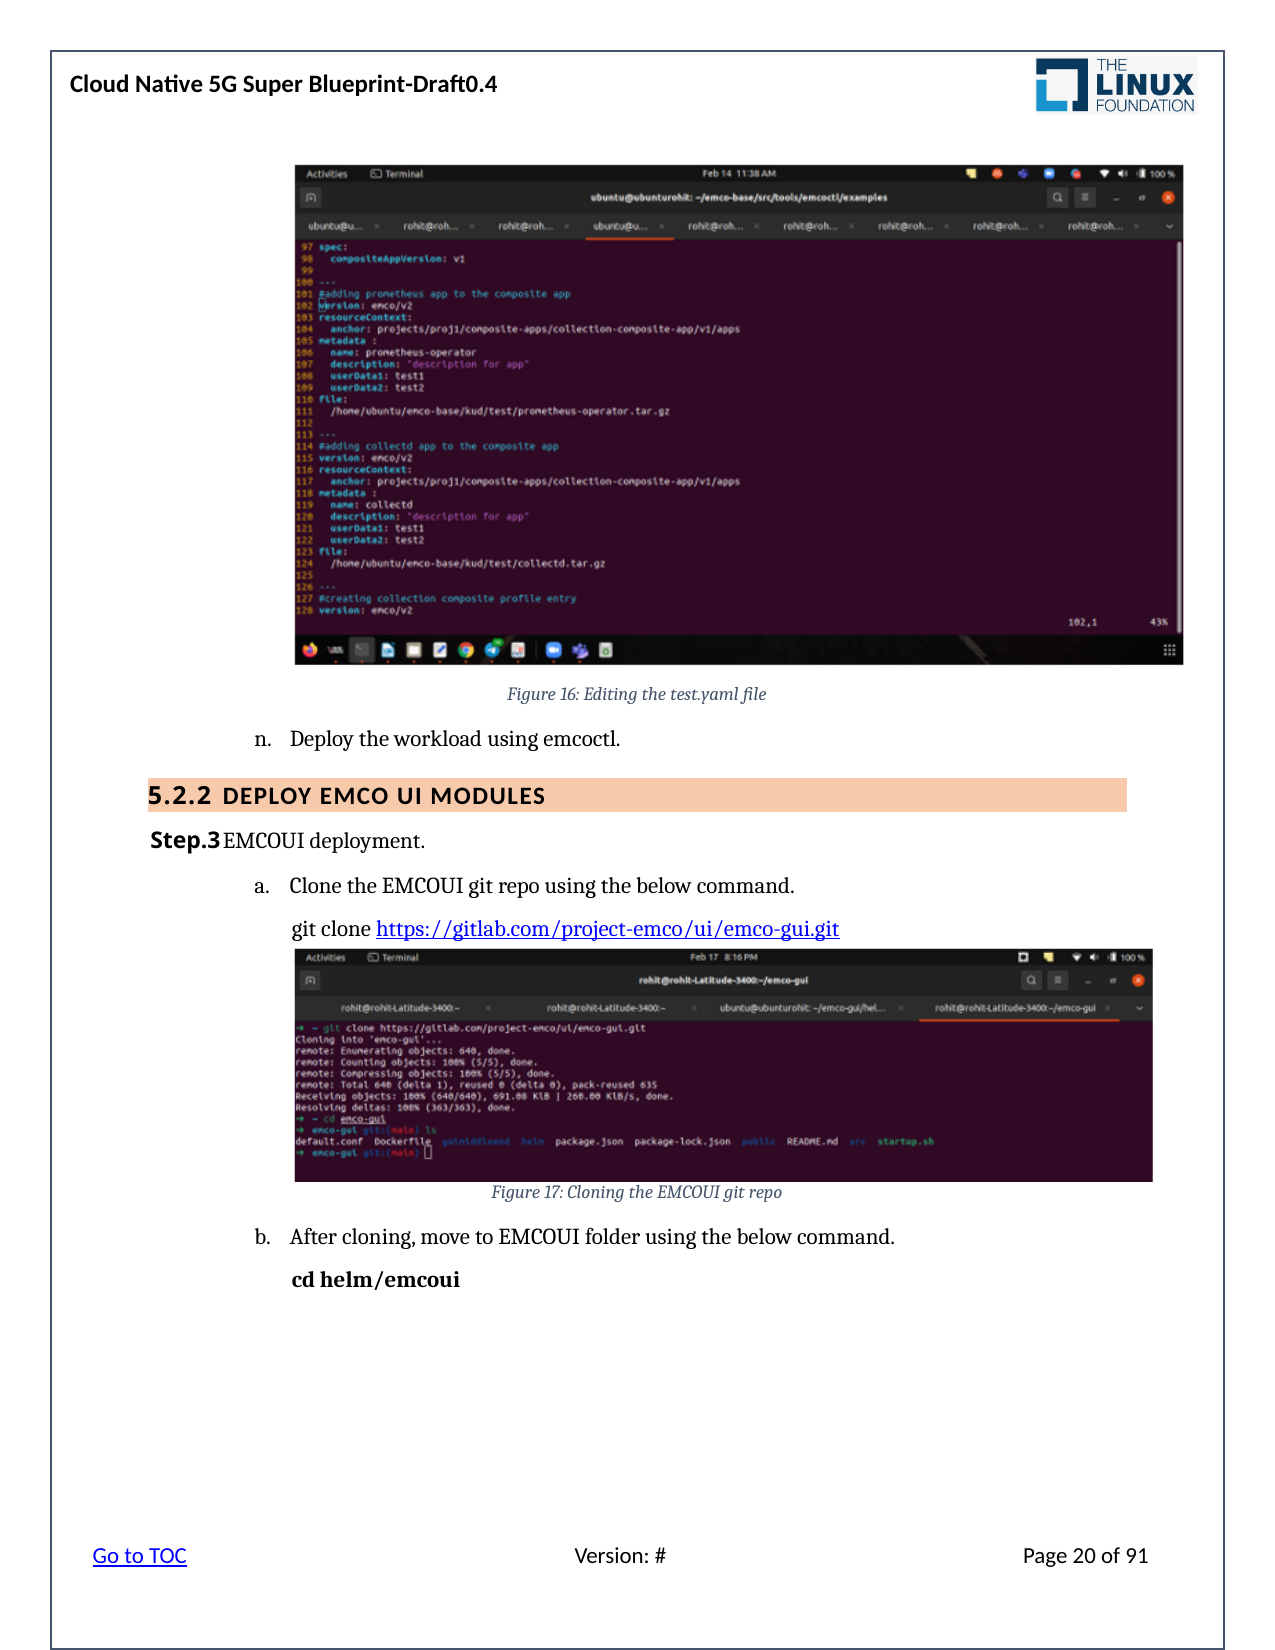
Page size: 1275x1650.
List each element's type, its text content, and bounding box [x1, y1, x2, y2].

list Deploy the workload using emcoctl. [254, 726, 1127, 753]
list Clone the EMCOUI git repo using the below command. [254, 873, 1127, 899]
list After cloning, move to EMCOUI folder using the below command. [254, 1224, 1127, 1250]
picture [1034, 56, 1199, 115]
picture [291, 162, 1189, 672]
text Figure 16: Editing the test.yaml file [148, 684, 1127, 705]
text cd helm/emcoui [292, 1267, 1127, 1293]
picture [291, 945, 1157, 1182]
text Deploy EMCO UI Modules [148, 778, 1127, 812]
text Figure 17: Cloning the EMCOUI git repo [148, 1181, 1127, 1203]
list EMCOUI deployment. [185, 824, 1127, 855]
list git clone https://gitlab.com/project-emco/ui/emco-gui.git [292, 915, 1127, 942]
